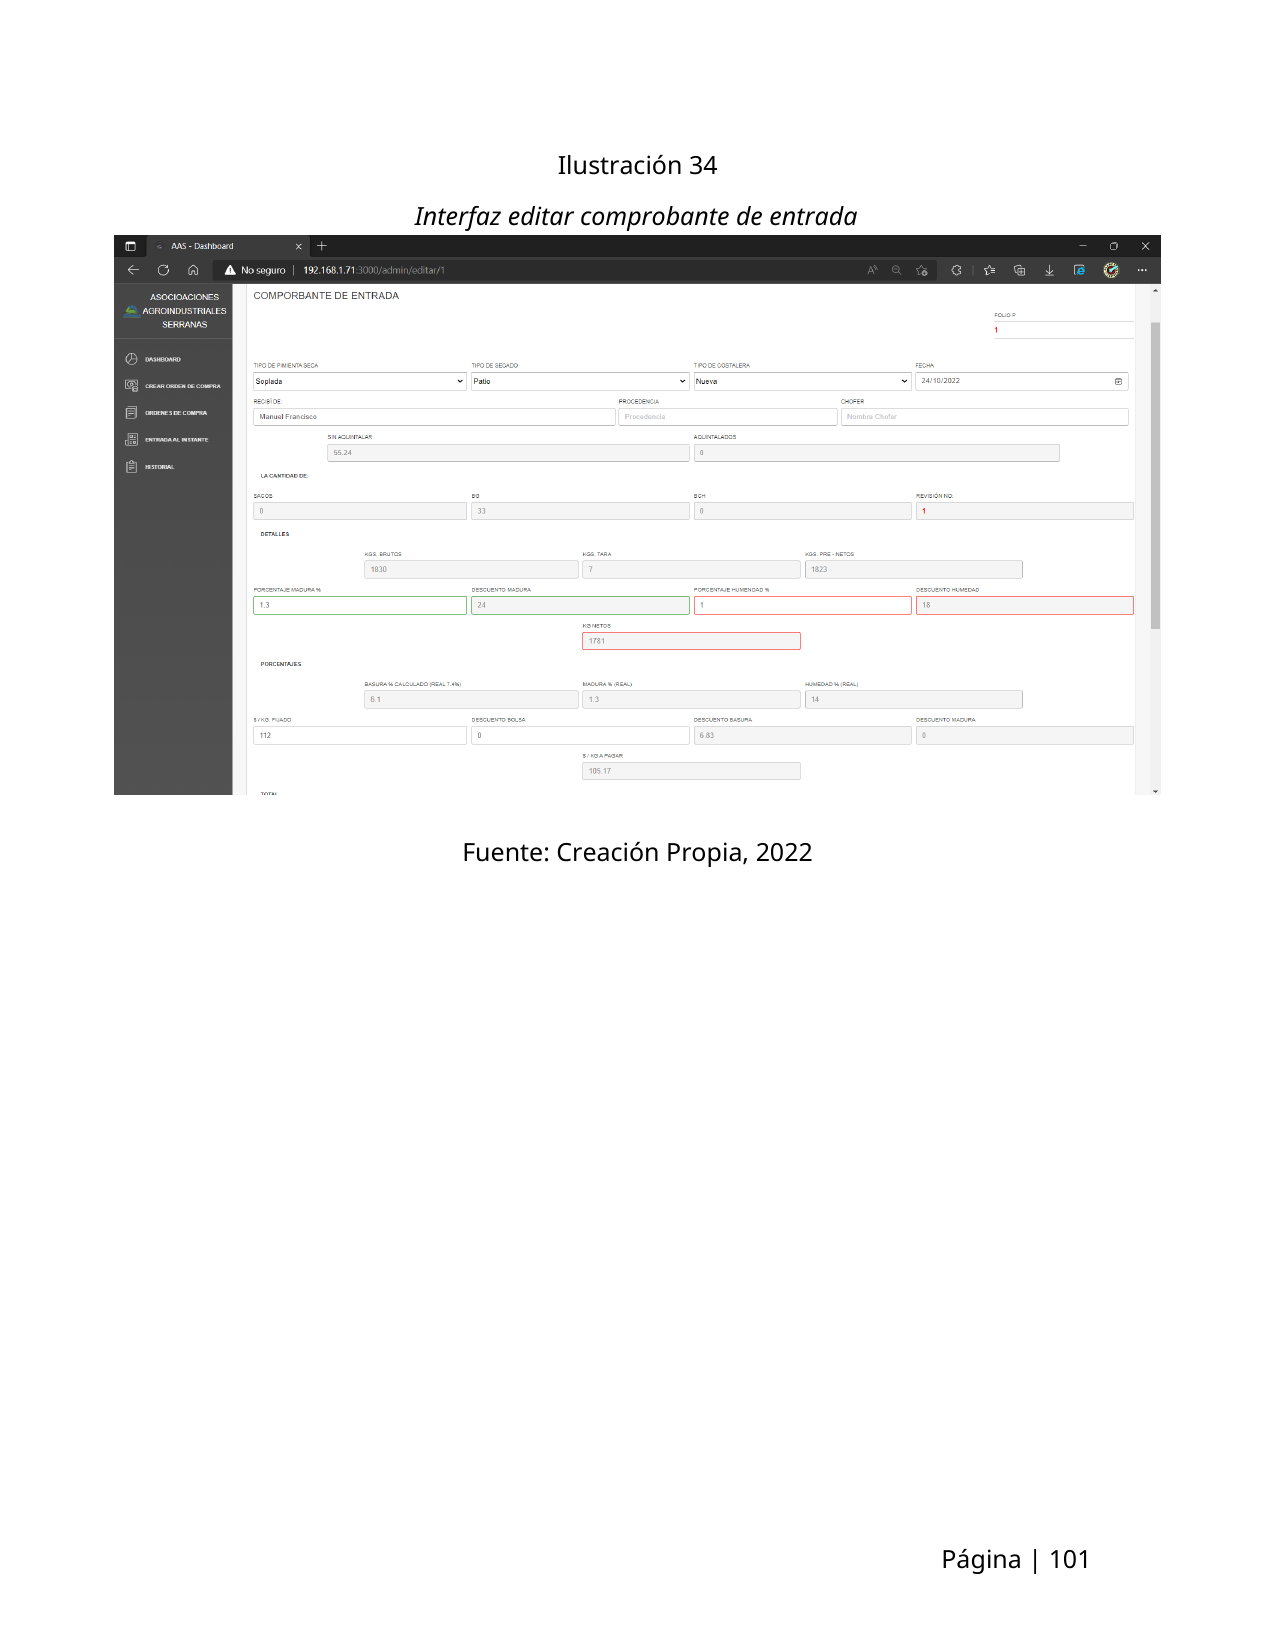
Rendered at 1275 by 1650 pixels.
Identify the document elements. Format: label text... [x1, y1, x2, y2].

text Fuente: Creación Propia, 2022 [177, 795, 1098, 869]
picture [114, 235, 1161, 795]
text Ilustración 34 Interfaz editar comprobante de entrada [177, 148, 1098, 233]
